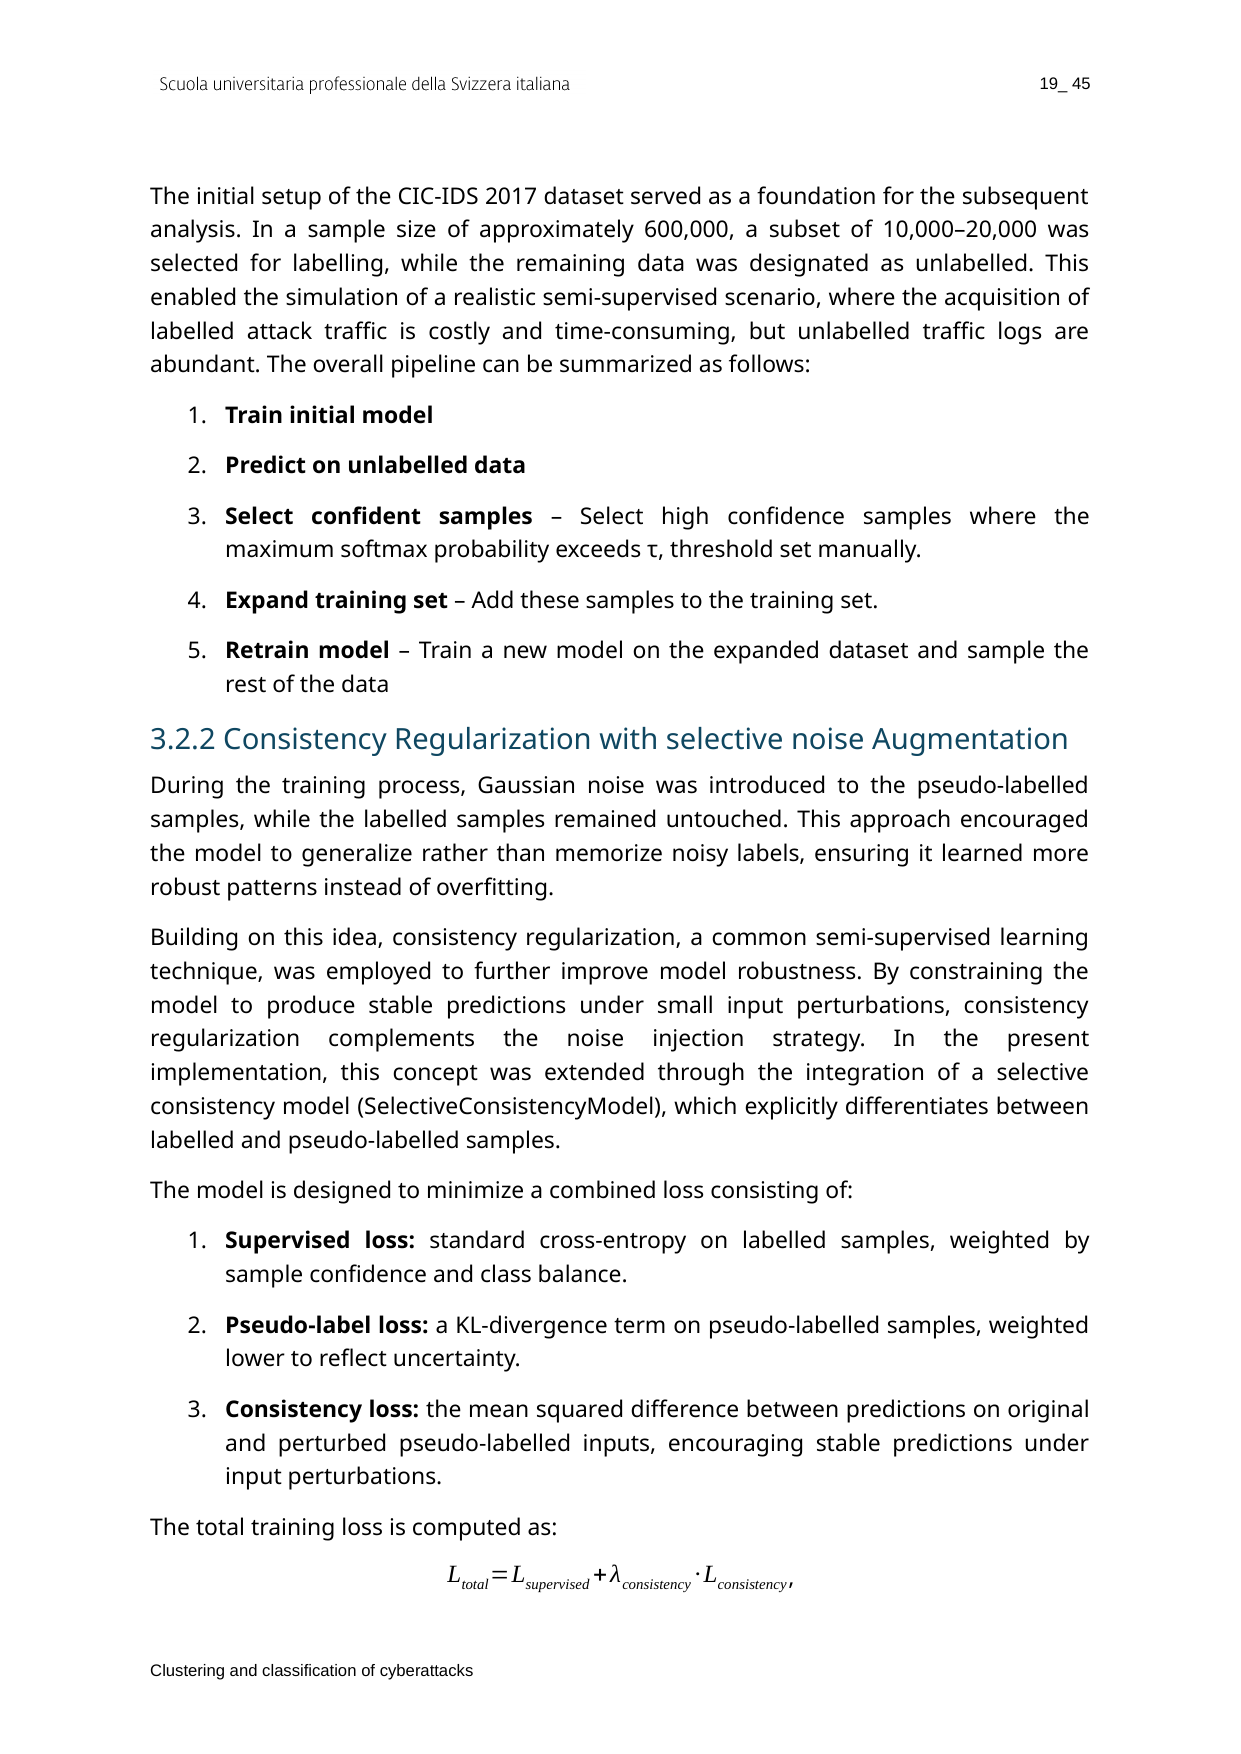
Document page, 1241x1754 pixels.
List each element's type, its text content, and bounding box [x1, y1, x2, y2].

list Select confident samples – Select high confidence samples where the maximum softmax probability exceeds τ, threshold set manually. [187, 499, 1090, 564]
list Pseudo-label loss: a KL-divergence term on pseudo-labelled samples, weighted lower to reflect uncertainty. [187, 1309, 1090, 1374]
text , [150, 1561, 1090, 1592]
list Expand training set – Add these samples to the training set. [187, 584, 1090, 615]
text During the training process, Gaussian noise was introduced to the pseudo-labelled samples, while the labelled samples remained untouched. This approach encouraged the model to generalize rather than memorize noisy labels, ensuring it learned more robust patterns instead of overfitting. [150, 769, 1090, 902]
list Consistency loss: the mean squared difference between predictions on original and perturbed pseudo-labelled inputs, encouraging stable predictions under input perturbations. [187, 1393, 1090, 1492]
text The initial setup of the CIC-IDS 2017 dataset served as a foundation for the subsequent analysis. In a sample size of approximately 600,000, a subset of 10,000–20,000 was selected for labelling, while the remaining data was designated as unlabelled. This enabled the simulation of a realistic semi-supervised scenario, where the acquisition of labelled attack traffic is costly and time-consuming, but unlabelled traffic logs are abundant. The overall pipeline can be summarized as follows: [150, 179, 1090, 379]
list Train initial model [187, 399, 1090, 430]
text The model is designed to minimize a combined loss consisting of: [150, 1174, 1090, 1205]
subtitle 3.2.2 Consistency Regularization with selective noise Augmentation [150, 718, 1090, 758]
list Supervised loss: standard cross-entropy on labelled samples, weighted by sample confidence and class balance. [187, 1224, 1090, 1289]
picture [152, 70, 586, 98]
text The total training loss is computed as: [150, 1511, 1090, 1542]
list Predict on unlabelled data [187, 449, 1090, 480]
list Retrain model – Train a new model on the expanded dataset and sample the rest of the data [187, 634, 1090, 699]
text Building on this idea, consistency regularization, a common semi-supervised learning technique, was employed to further improve model robustness. By constraining the model to produce stable predictions under small input perturbations, consistency regularization complements the noise injection strategy. In the present implementation, this concept was extended through the integration of a selective consistency model (SelectiveConsistencyModel), which explicitly differentiates between labelled and pseudo-labelled samples. [150, 921, 1090, 1155]
